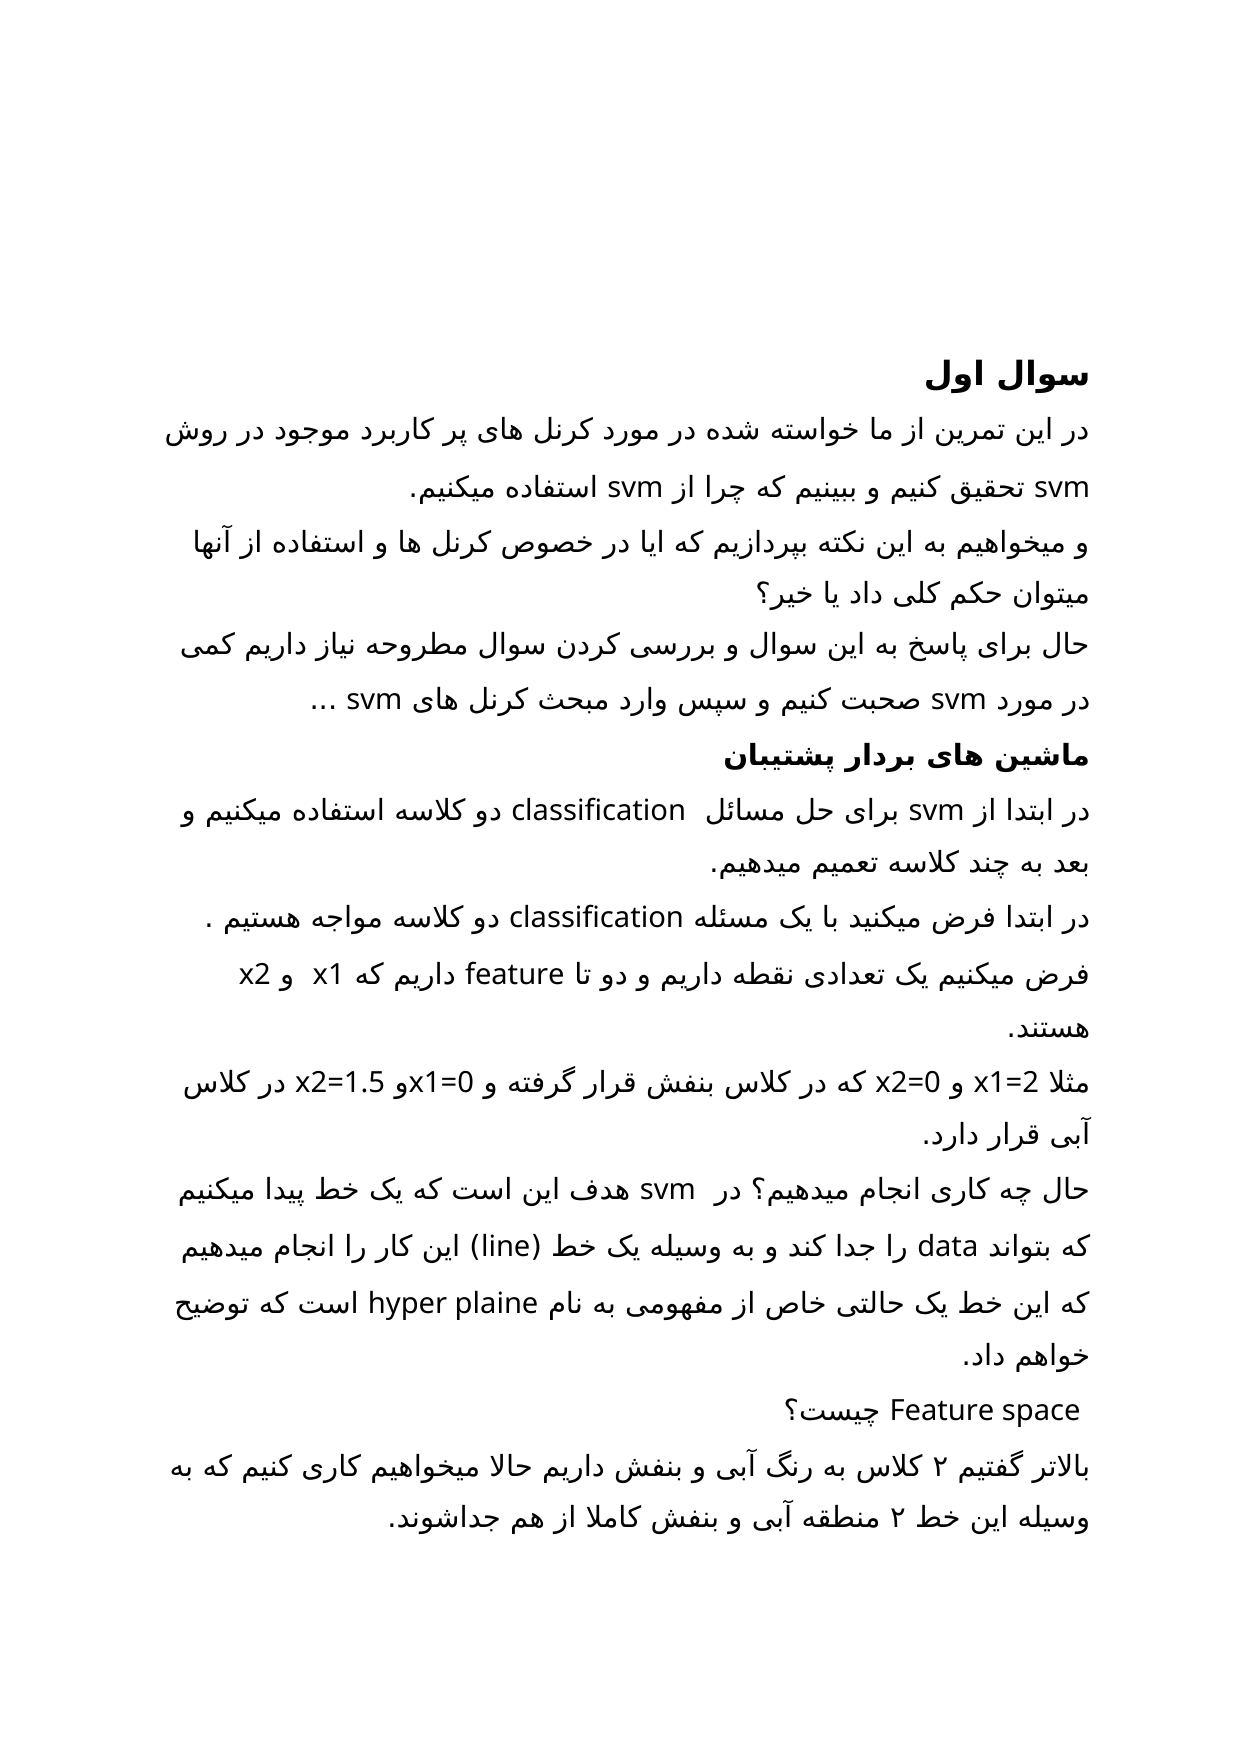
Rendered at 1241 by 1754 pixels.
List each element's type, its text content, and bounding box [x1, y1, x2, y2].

text و میخواهیم به این نکته بپردازیم که ایا در خصوص کرنل ها و استفاده از آنها میتوان حکم کلی داد یا خیر؟ [150, 526, 1090, 611]
text در این تمرین از ما خواسته شده در مورد کرنل های پر کاربرد موجود در روش svm تحقیق کنیم و ببینیم که چرا از svm استفاده میکنیم. [150, 413, 1090, 506]
text در ابتدا فرض میکنید با یک مسئله classification دو کلاسه مواجه هستیم . فرض میکنیم یک تعدادی نقطه داریم و دو تا feature داریم که x1 و x2 هستند. [150, 897, 1090, 1044]
text حال چه کاری انجام میدهیم؟ در svm هدف این است که یک خط پیدا میکنیم که بتواند data را جدا کند و به وسیله یک خط (line) این کار را انجام میدهیم که این خط یک حالتی خاص از مفهومی به نام hyper plaine است که توضیح خواهم داد. [150, 1168, 1090, 1372]
text ماشین های بردار پشتیبان [150, 738, 1090, 772]
text سوال اول [150, 354, 1090, 393]
text حال برای پاسخ به این سوال و بررسی کردن سوال مطروحه نیاز داریم کمی در مورد svm صحبت کنیم و سپس وارد مبحث کرنل های svm ... [150, 628, 1090, 718]
text بالاتر گفتیم ۲ کلاس به رنگ آبی و بنفش داریم حالا میخواهیم کاری کنیم که به وسیله این خط ۲ منطقه آبی و بنفش کاملا از هم جداشوند. [150, 1449, 1090, 1534]
text مثلا x1=2 و x2=0 که در کلاس بنفش قرار گرفته و x1=0و x2=1.5 در کلاس آبی قرار دارد. [150, 1061, 1090, 1152]
text در ابتدا از svm برای حل مسائل classification دو کلاسه استفاده میکنیم و بعد به چند کلاسه تعمیم میدهیم. [150, 789, 1090, 880]
text Feature space چیست؟ [150, 1389, 1090, 1429]
